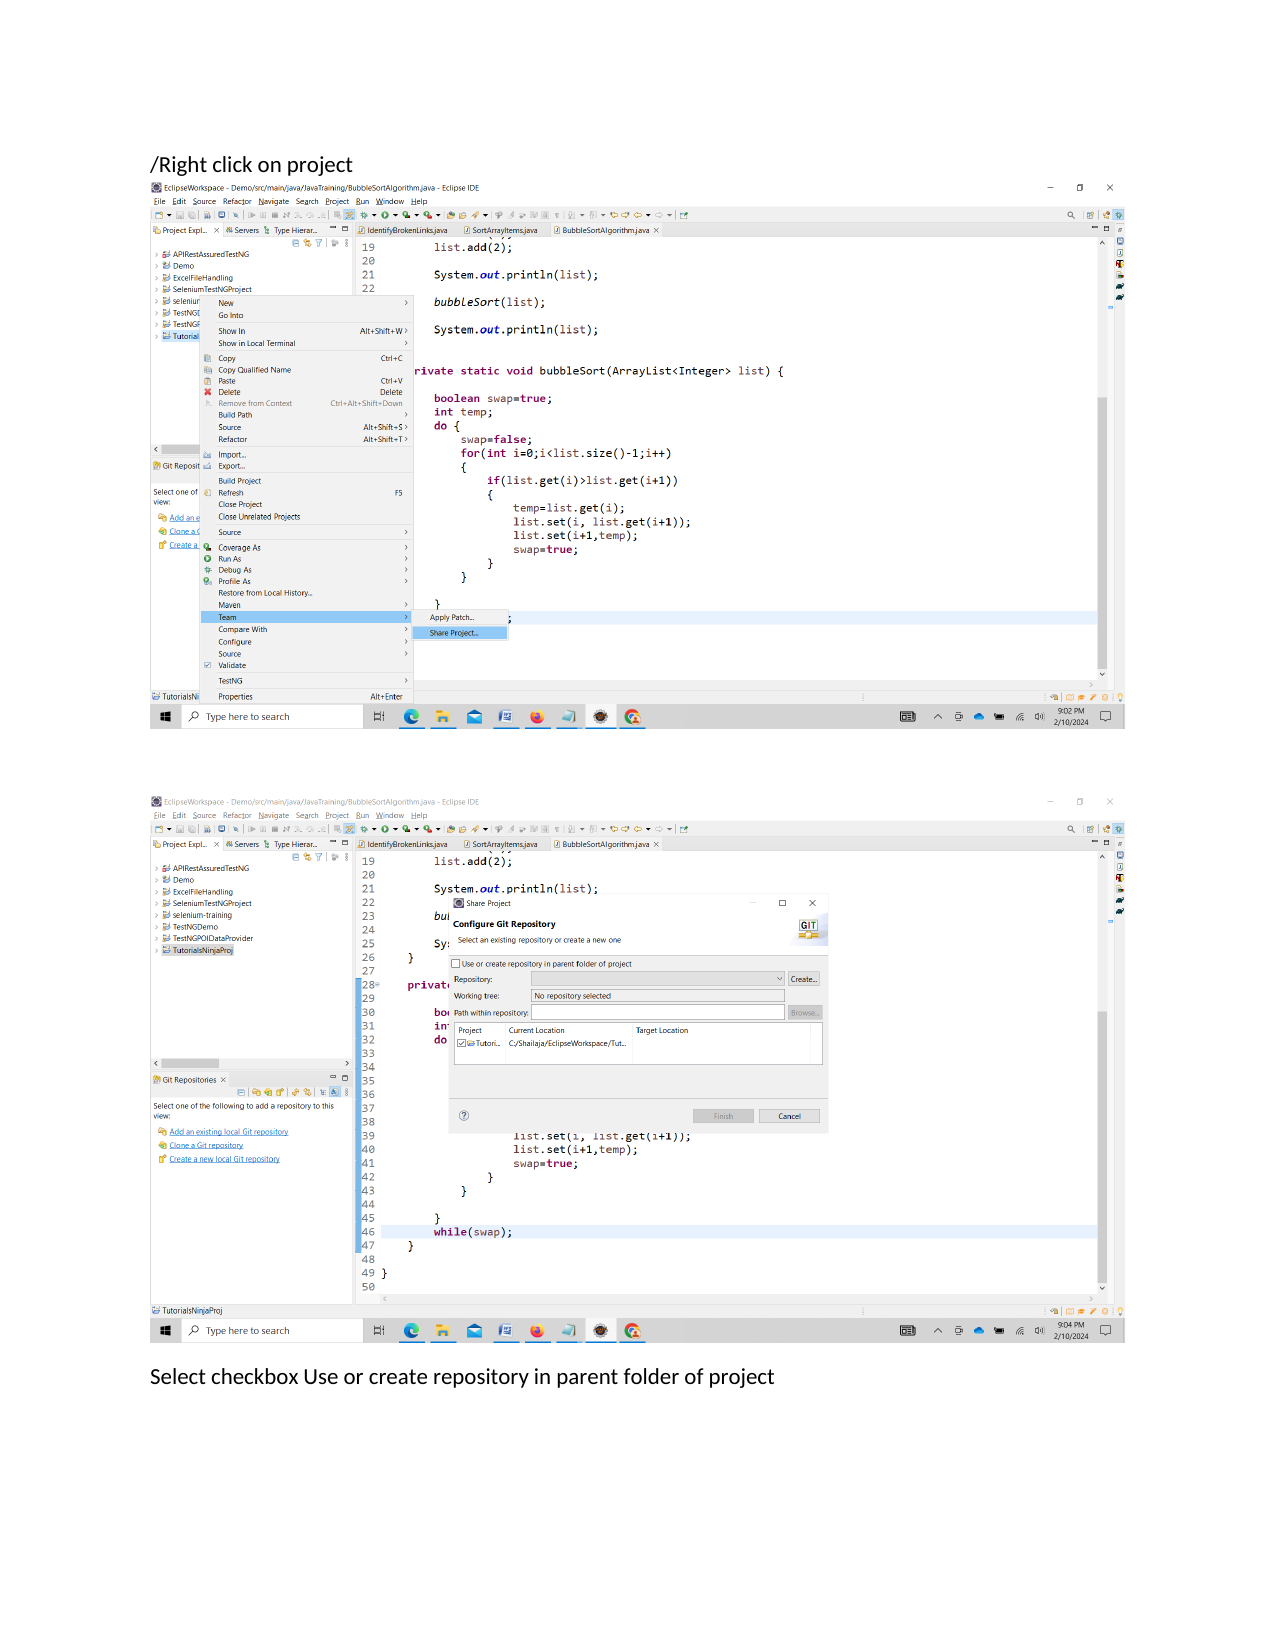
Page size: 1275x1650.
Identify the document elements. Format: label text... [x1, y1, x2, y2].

text Select checkbox Use or create repository in parent folder of project [150, 1362, 1125, 1390]
picture [150, 180, 1125, 729]
picture [150, 794, 1125, 1343]
text /Right click on project [150, 150, 1125, 180]
